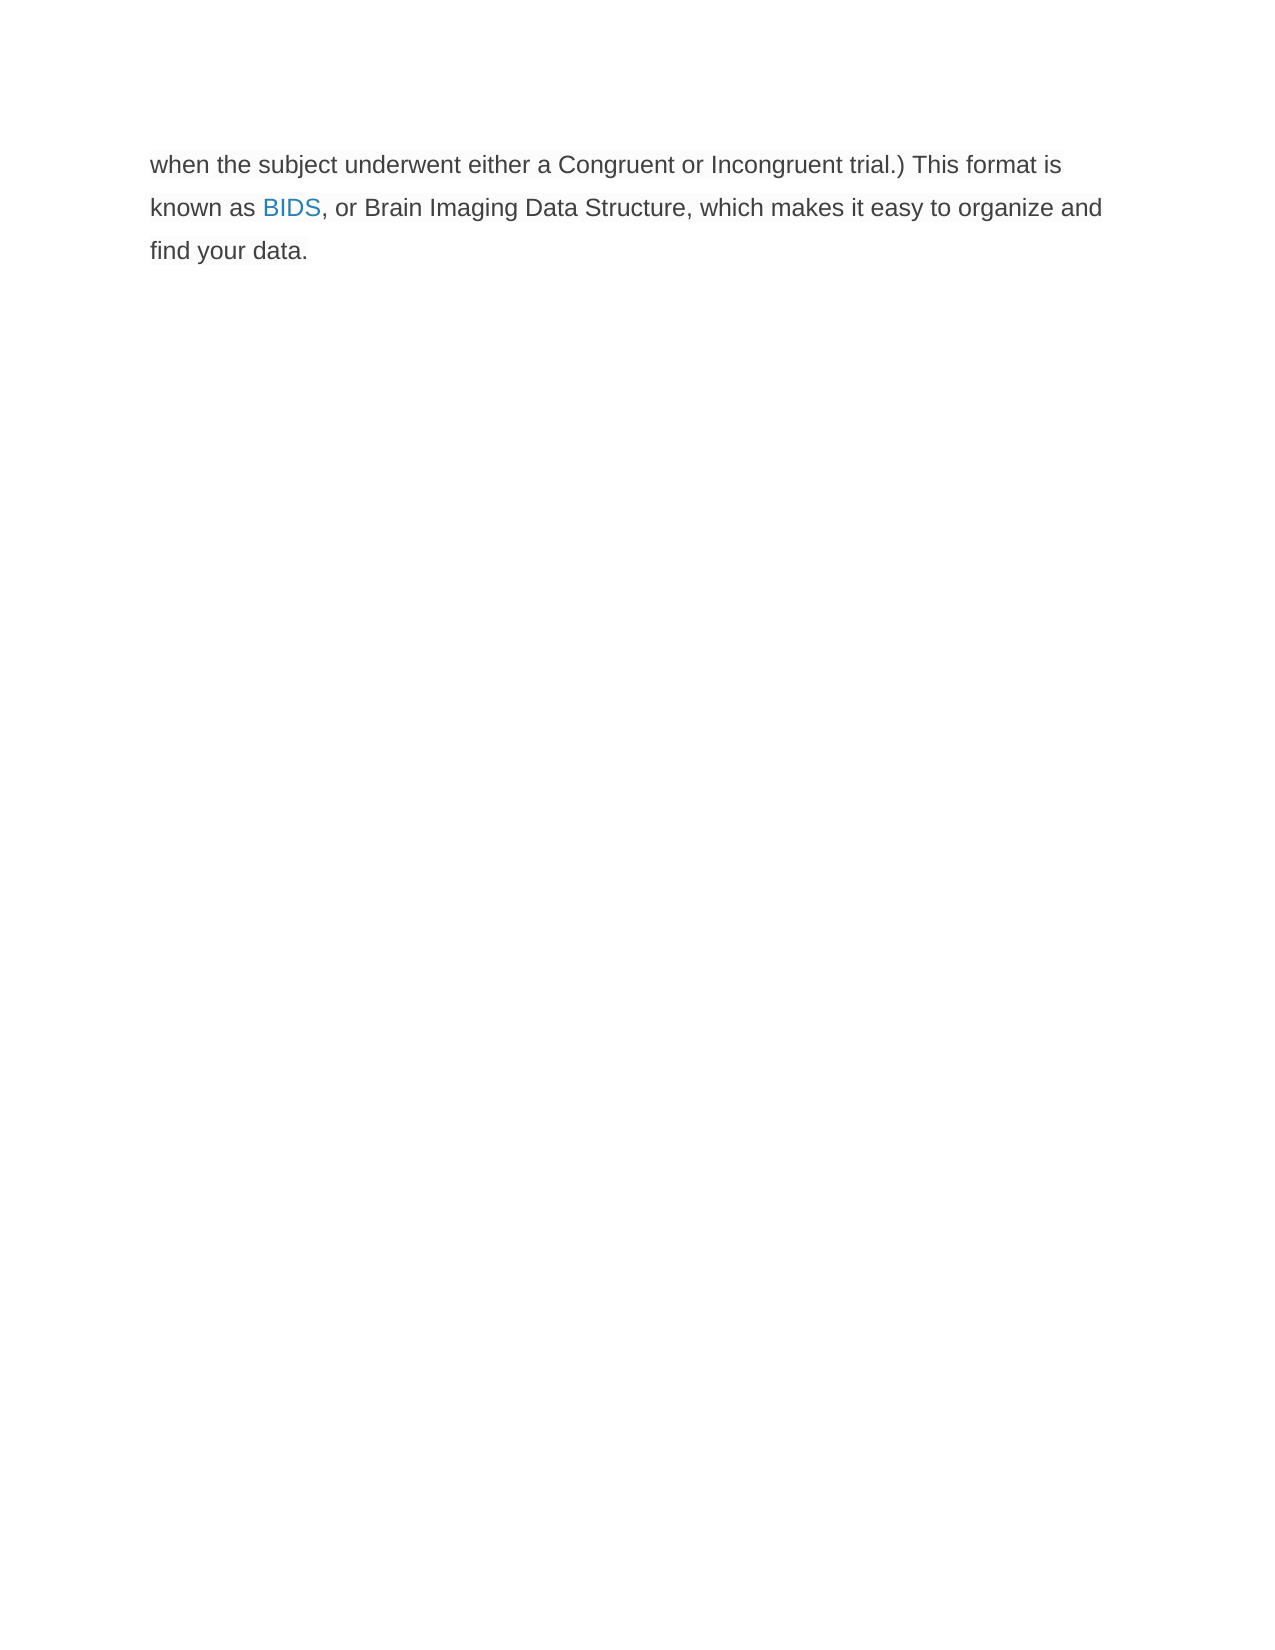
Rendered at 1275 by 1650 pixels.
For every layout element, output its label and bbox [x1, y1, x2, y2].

text [150, 150, 1125, 265]
